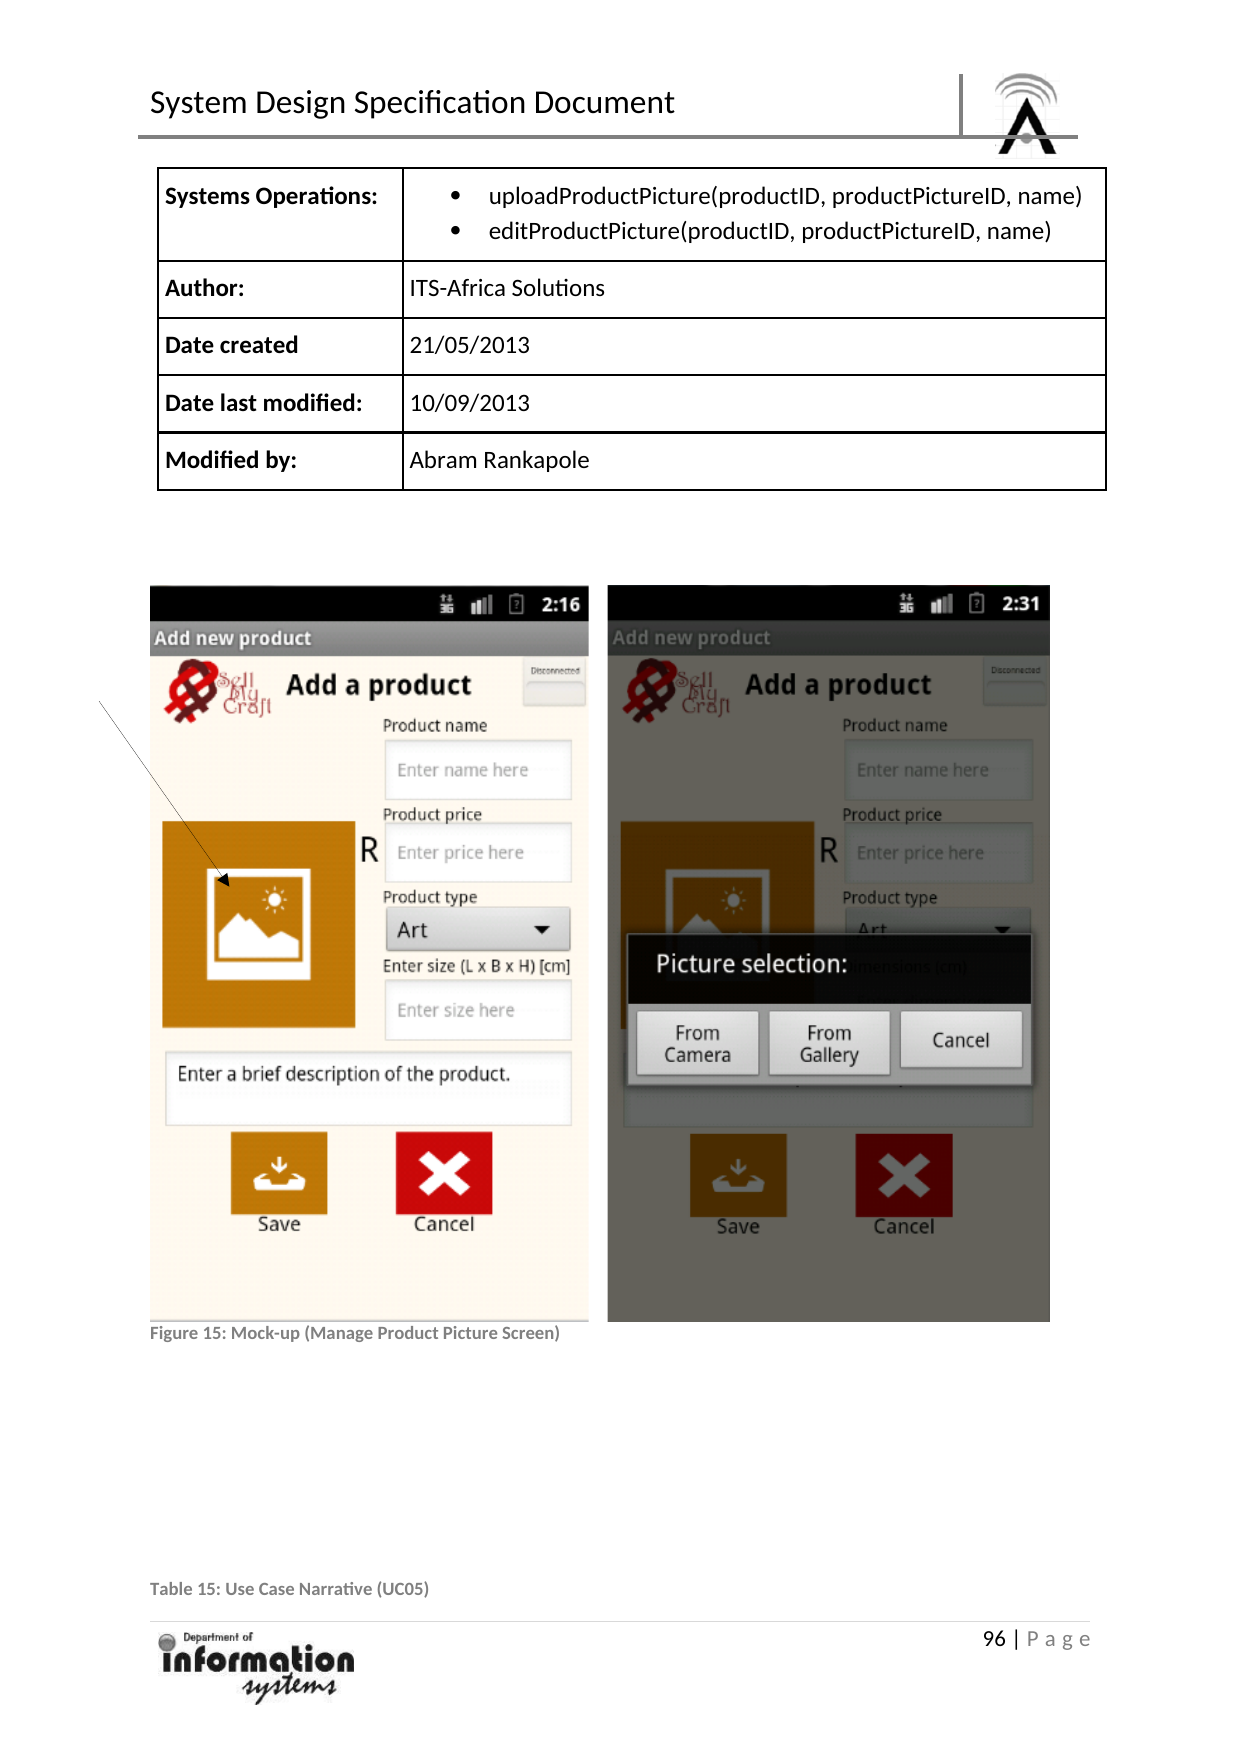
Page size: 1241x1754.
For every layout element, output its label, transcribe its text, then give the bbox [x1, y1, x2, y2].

table_cell 10/09/2013 [404, 376, 1105, 431]
picture [150, 585, 589, 1322]
text Table 15: Use Case Narrative (UC05) [150, 1577, 1090, 1600]
table_cell Date created [159, 319, 402, 374]
picture [607, 585, 1050, 1322]
table_cell uploadProductPicture(productID, productPictureID, name) editProductPicture(productID, productPictureID, name) [404, 169, 1105, 259]
table_cell Abram Rankapole [404, 434, 1105, 489]
table_cell Systems Operations: [159, 169, 402, 259]
table_cell ITS-Africa Solutions [404, 262, 1105, 317]
picture [158, 1632, 354, 1705]
table_cell 21/05/2013 [404, 319, 1105, 374]
table_cell Date last modified: [159, 376, 402, 431]
table_cell Modified by: [159, 434, 402, 489]
table_cell Author: [159, 262, 402, 317]
